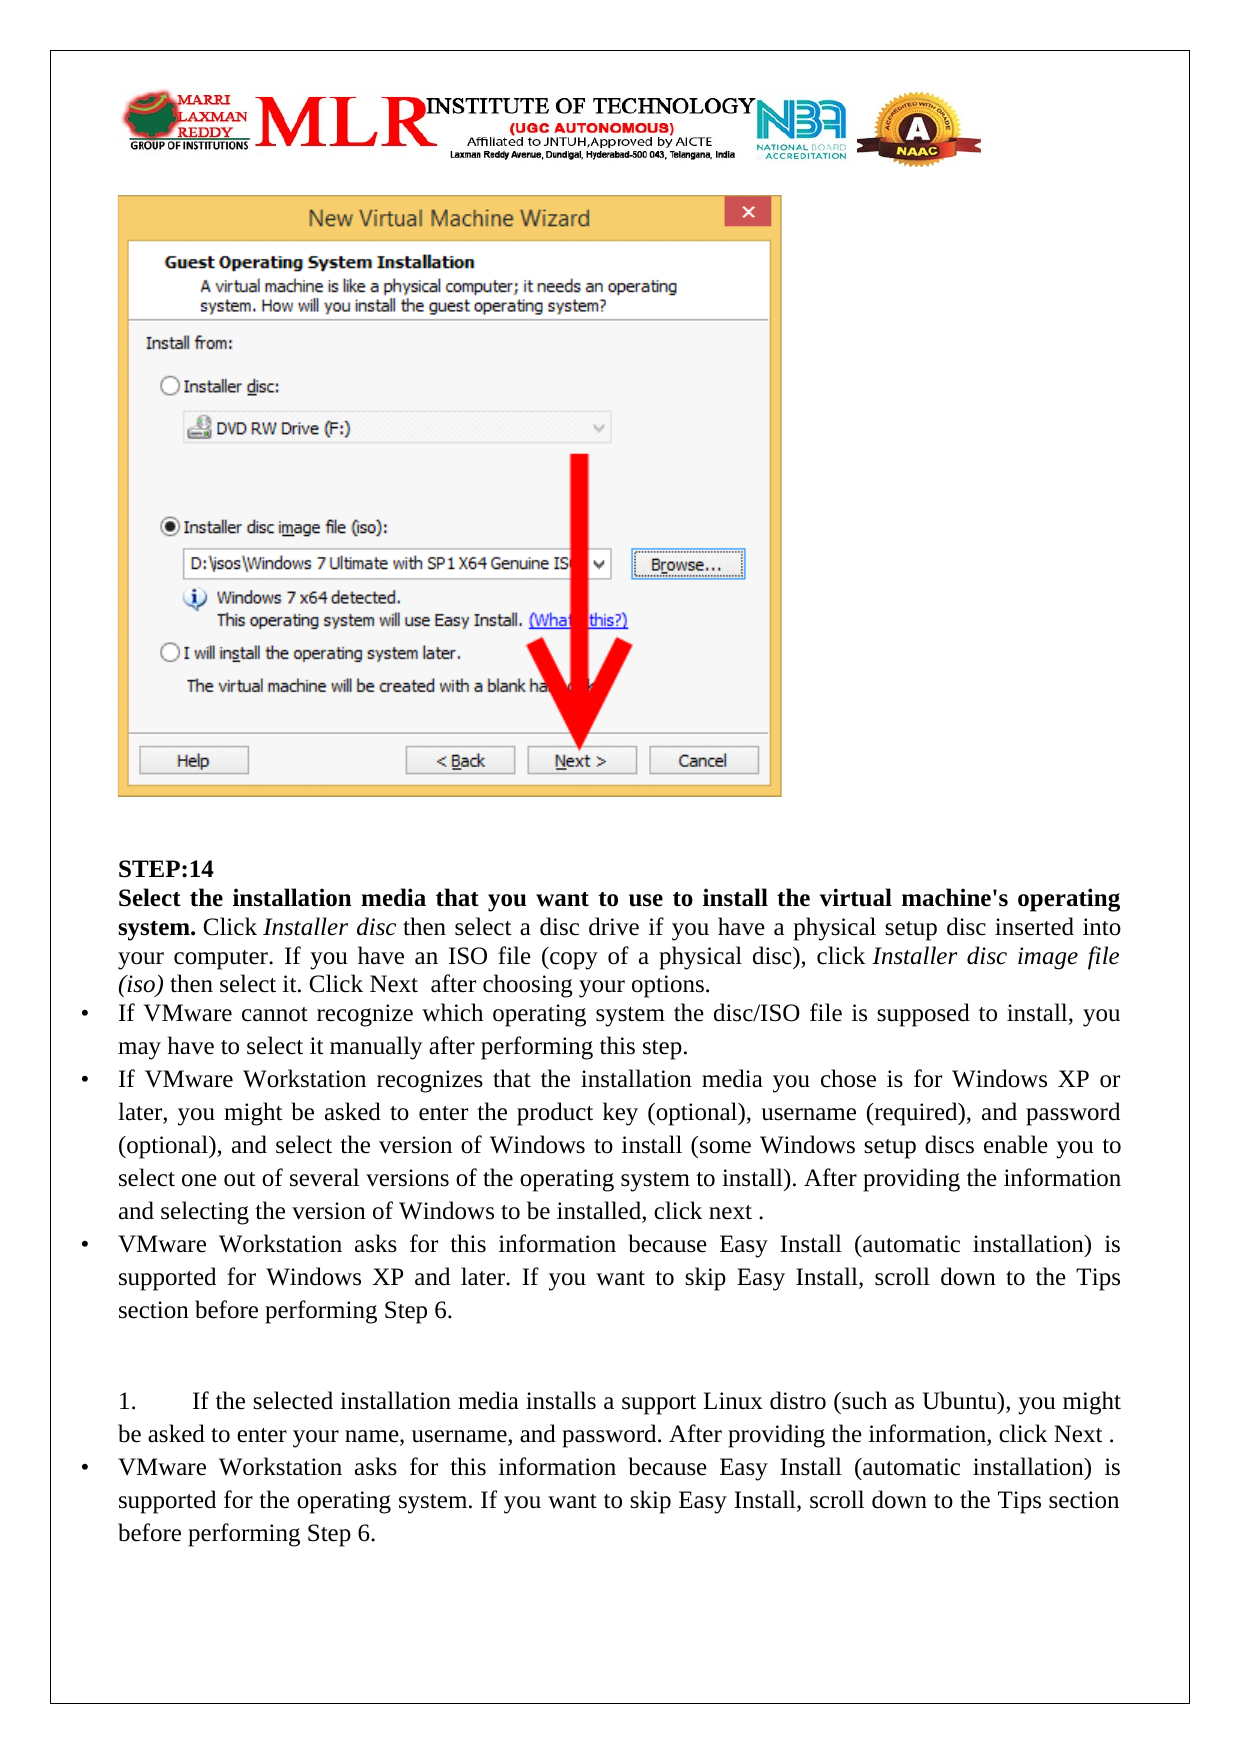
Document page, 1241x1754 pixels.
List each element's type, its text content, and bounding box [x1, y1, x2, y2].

list VMware Workstation asks for this information because Easy Install (automatic installation) is supported for Windows XP and later. If you want to skip Easy Install, scroll down to the Tips section before performing Step 6. [80, 1229, 1122, 1324]
picture [117, 195, 782, 797]
list VMware Workstation asks for this information because Easy Install (automatic installation) is supported for the operating system. If you want to skip Easy Install, scroll down to the Tips section before performing Step 6. [80, 1452, 1122, 1547]
text Select the installation media that you want to use to install the virtual machine's operating system. Click Installer disc then select a disc drive if you have a physical setup disc inserted into your computer. If you have an ISO file (copy of a physical disc), click Installer disc image file (iso) then select it. Click Next after choosing your options. [118, 941, 1122, 998]
list If VMware Workstation recognizes that the installation media you chose is for Windows XP or later, you might be asked to enter the product key (optional), username (required), and password (optional), and select the version of Windows to install (some Windows setup discs enable you to select one out of several versions of the operating system to install). After providing the information and selecting the version of Windows to be installed, click next . [80, 1064, 1122, 1225]
picture [117, 88, 982, 167]
list If VMware cannot recognize which operating system the disc/ISO file is supposed to install, you may have to select it manually after performing this step. [80, 998, 1122, 1060]
list If the selected installation media installs a support Linux distro (such as Ubuntu), you might be asked to enter your name, username, and password. After providing the information, click Next . [118, 1386, 1122, 1448]
text STEP:14 [118, 854, 1122, 883]
